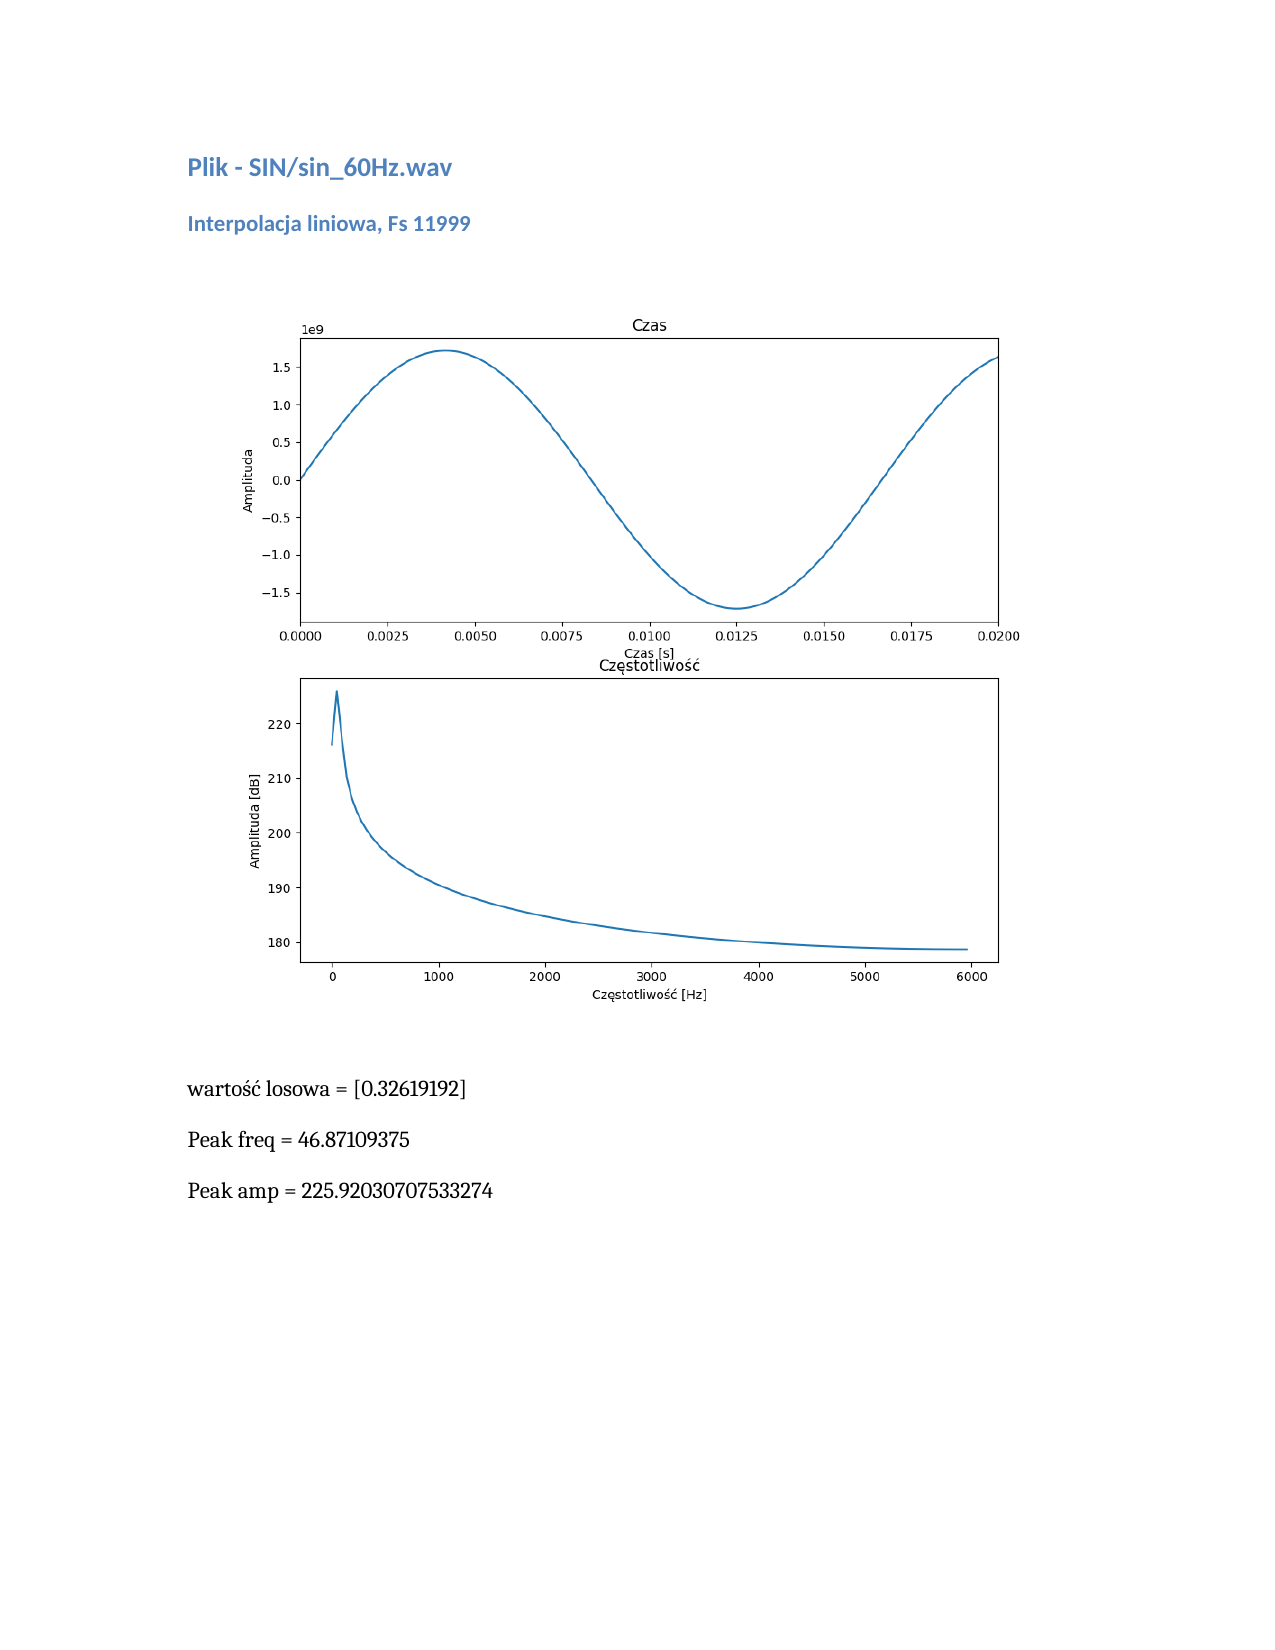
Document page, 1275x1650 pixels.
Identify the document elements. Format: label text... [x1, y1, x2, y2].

text Peak amp = 225.92030707533274 [187, 1178, 1087, 1204]
text Peak freq = 46.87109375 [187, 1127, 1087, 1153]
picture [187, 241, 1088, 1051]
text wartość losowa = [0.32619192] [187, 1076, 1087, 1102]
subtitle Plik - SIN/sin_60Hz.wav [187, 150, 1087, 183]
subtitle Interpolacja liniowa, Fs 11999 [187, 209, 1087, 237]
